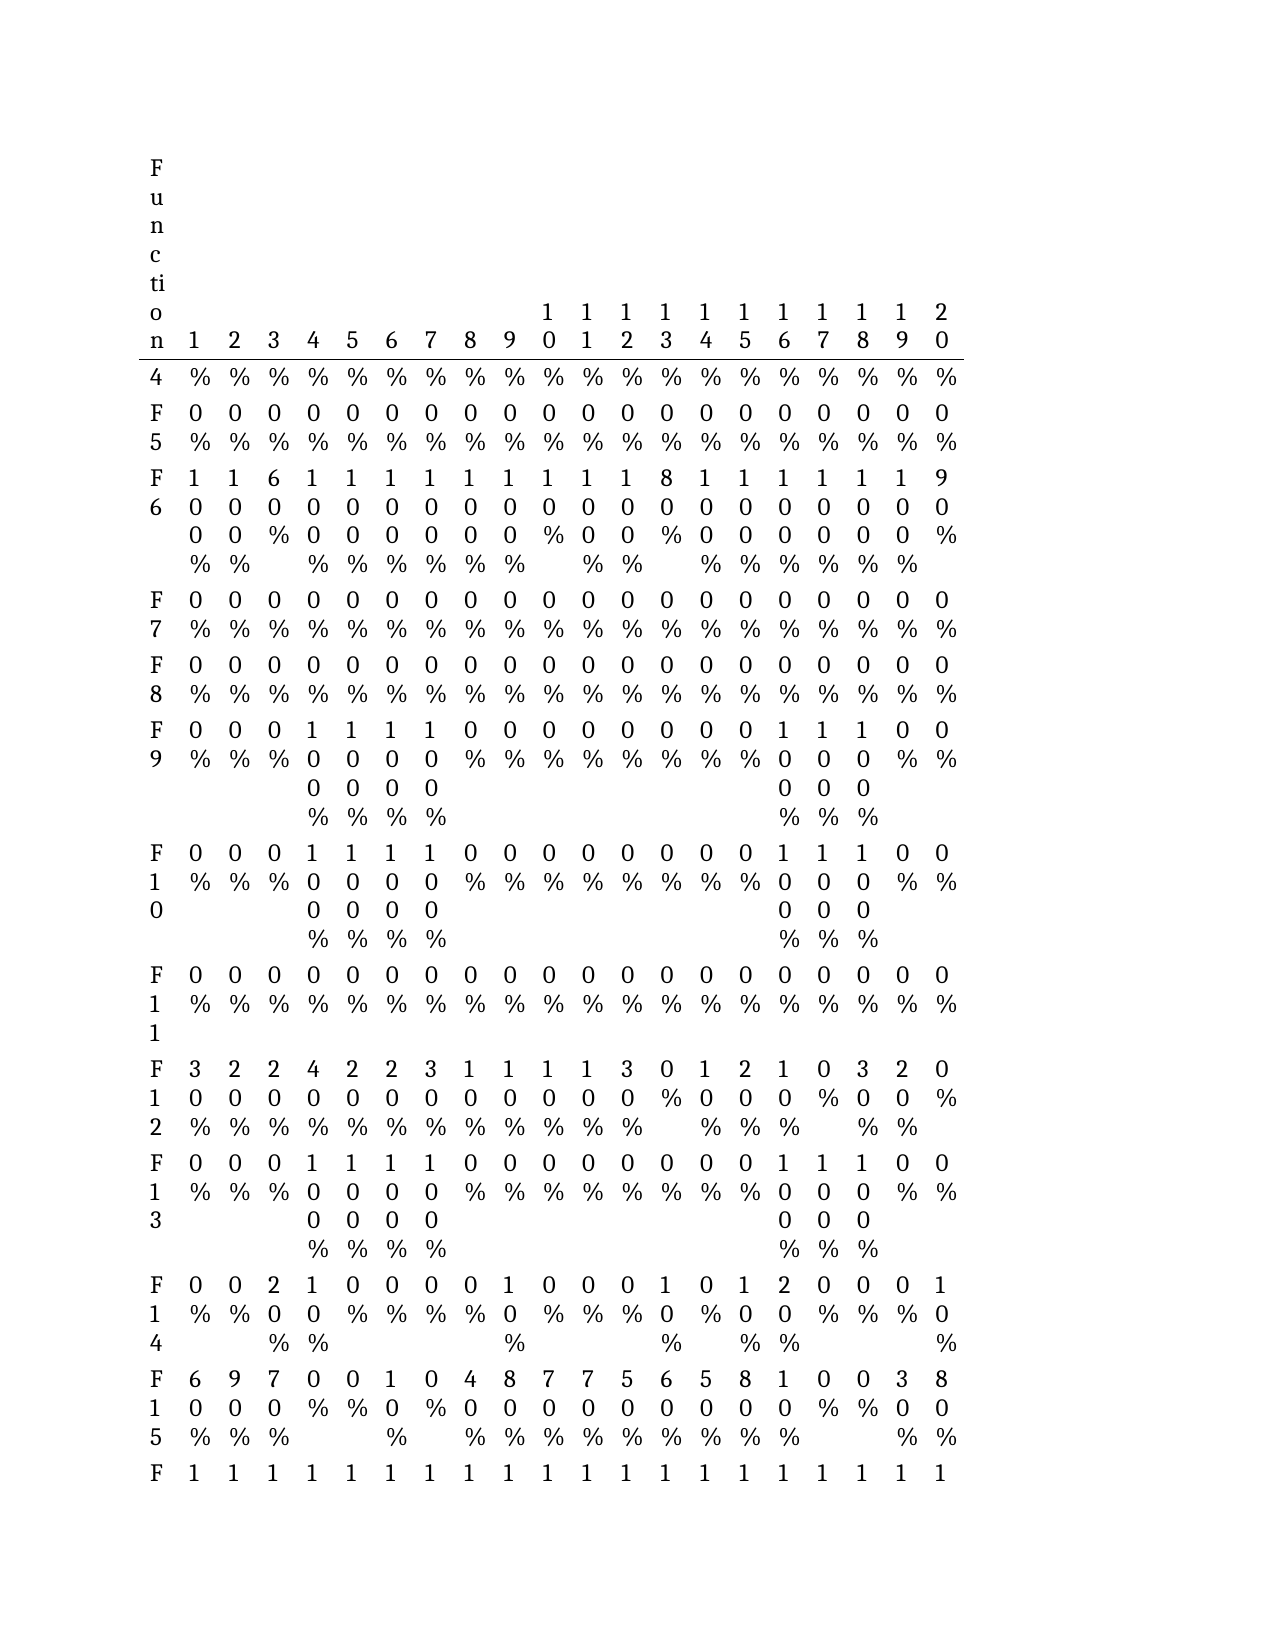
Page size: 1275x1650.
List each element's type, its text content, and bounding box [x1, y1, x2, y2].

table_header 19 [885, 150, 924, 359]
table_cell 0% [924, 1051, 963, 1145]
table_cell 100% [414, 713, 453, 835]
table_cell 30% [610, 1051, 649, 1145]
table_cell 0% [335, 958, 374, 1051]
table_cell 0% [649, 583, 688, 647]
table_cell 10% [296, 1268, 335, 1361]
table_cell 0% [178, 648, 217, 712]
table_cell 0% [296, 648, 335, 712]
table_cell 100% [257, 1455, 296, 1487]
table_cell F12 [139, 1051, 178, 1145]
table_cell 0% [767, 395, 806, 460]
table_cell 0% [728, 583, 767, 647]
table_cell 100% [806, 1145, 846, 1267]
table_cell 0% [257, 1145, 296, 1267]
table_cell 0% [531, 360, 571, 395]
table_cell 80% [649, 460, 688, 582]
table_cell 0% [414, 583, 453, 647]
table_cell 0% [335, 395, 374, 460]
table_cell F6 [139, 460, 178, 582]
table_cell 0% [767, 648, 806, 712]
table_cell 0% [257, 583, 296, 647]
table_cell 0% [217, 360, 257, 395]
table_cell 0% [453, 1268, 492, 1361]
table_cell 100% [728, 1455, 767, 1487]
table_cell 100% [414, 460, 453, 582]
table_cell 0% [453, 958, 492, 1051]
table_cell 0% [571, 713, 610, 835]
table_cell F8 [139, 648, 178, 712]
table_cell 0% [649, 835, 688, 957]
table_cell 50% [689, 1361, 728, 1455]
table_cell 0% [924, 395, 963, 460]
table_cell 0% [806, 648, 846, 712]
table_cell 0% [296, 583, 335, 647]
table_cell 0% [924, 958, 963, 1051]
table_cell 0% [610, 1145, 649, 1267]
table_cell 10% [492, 1051, 531, 1145]
table_cell 0% [649, 958, 688, 1051]
table_cell 100% [335, 460, 374, 582]
table_cell 100% [924, 1455, 963, 1487]
table_cell 0% [414, 958, 453, 1051]
table_cell 0% [492, 648, 531, 712]
table_cell 40% [296, 1051, 335, 1145]
table_cell F16 [139, 1455, 178, 1487]
table_cell 0% [846, 583, 885, 647]
table_cell 0% [689, 583, 728, 647]
table_cell 100% [610, 460, 649, 582]
table_cell 0% [924, 360, 963, 395]
table_cell 100% [728, 460, 767, 582]
table_cell 0% [885, 360, 924, 395]
table_cell 0% [610, 958, 649, 1051]
table_cell 0% [806, 1051, 846, 1145]
table_cell 100% [571, 1455, 610, 1487]
table_cell 100% [414, 1455, 453, 1487]
table_cell 0% [531, 583, 571, 647]
table_cell 0% [571, 583, 610, 647]
table_cell 0% [257, 835, 296, 957]
table_cell 0% [571, 648, 610, 712]
table_cell 100% [531, 1455, 571, 1487]
table_cell 10% [374, 1361, 413, 1455]
table_cell 100% [217, 1455, 257, 1487]
table_cell 0% [806, 1361, 846, 1455]
table_cell 100% [689, 1455, 728, 1487]
table_cell 100% [335, 835, 374, 957]
table_cell 100% [806, 1455, 846, 1487]
table_cell 0% [296, 1361, 335, 1455]
table_header 20 [924, 150, 963, 359]
table_cell 0% [728, 360, 767, 395]
table_cell 100% [846, 1455, 885, 1487]
table_cell 0% [610, 835, 649, 957]
table_cell 0% [649, 648, 688, 712]
table_cell 0% [767, 583, 806, 647]
table_header 4 [296, 150, 335, 359]
table_cell 10% [453, 1051, 492, 1145]
table_cell 0% [885, 1268, 924, 1361]
table_cell 0% [492, 1145, 531, 1267]
table_header 5 [335, 150, 374, 359]
table_cell 0% [571, 958, 610, 1051]
table_cell 0% [178, 583, 217, 647]
table_cell 70% [531, 1361, 571, 1455]
table_cell 0% [531, 648, 571, 712]
table_cell 0% [257, 395, 296, 460]
table_cell 20% [335, 1051, 374, 1145]
table_cell 10% [689, 1051, 728, 1145]
table_cell 0% [689, 958, 728, 1051]
table_cell 0% [571, 360, 610, 395]
table_cell 0% [728, 648, 767, 712]
table_cell 100% [806, 460, 846, 582]
table_cell 100% [846, 713, 885, 835]
table_cell 100% [767, 713, 806, 835]
table_cell 0% [335, 583, 374, 647]
table_cell 0% [414, 360, 453, 395]
table_cell 0% [453, 1145, 492, 1267]
table_cell 0% [610, 583, 649, 647]
table_cell 60% [257, 460, 296, 582]
table_header 15 [728, 150, 767, 359]
table_cell 0% [531, 1145, 571, 1267]
table_cell 0% [728, 1145, 767, 1267]
table_cell 100% [296, 1455, 335, 1487]
table_cell 20% [257, 1268, 296, 1361]
table_cell 0% [257, 648, 296, 712]
table_cell 0% [217, 835, 257, 957]
table_cell 0% [492, 958, 531, 1051]
table_cell 0% [846, 1268, 885, 1361]
table_header 1 [178, 150, 217, 359]
table_cell 0% [492, 360, 531, 395]
table_cell 0% [924, 583, 963, 647]
table_cell 80% [492, 1361, 531, 1455]
table_cell 0% [806, 1268, 846, 1361]
table_cell 0% [885, 713, 924, 835]
table_cell 0% [649, 360, 688, 395]
table_cell 0% [217, 395, 257, 460]
table_cell 0% [649, 395, 688, 460]
table_header 8 [453, 150, 492, 359]
table_cell 100% [453, 460, 492, 582]
table_cell 0% [571, 395, 610, 460]
table_cell 0% [296, 395, 335, 460]
table_cell 50% [610, 1361, 649, 1455]
table_cell 0% [689, 1145, 728, 1267]
table_cell 100% [767, 1145, 806, 1267]
table_cell 10% [728, 1268, 767, 1361]
table_cell 0% [767, 958, 806, 1051]
table_cell 100% [453, 1455, 492, 1487]
table_cell F7 [139, 583, 178, 647]
table_cell 40% [453, 1361, 492, 1455]
table_cell 30% [414, 1051, 453, 1145]
table_cell 100% [689, 460, 728, 582]
table_cell 100% [414, 1145, 453, 1267]
table_cell 70% [257, 1361, 296, 1455]
table_cell 100% [217, 460, 257, 582]
table_cell 100% [571, 460, 610, 582]
table_cell 0% [728, 713, 767, 835]
table_cell 0% [178, 1145, 217, 1267]
table_cell 0% [571, 1145, 610, 1267]
table_cell 0% [492, 835, 531, 957]
table_cell 0% [335, 360, 374, 395]
table_cell 100% [846, 835, 885, 957]
table_cell 0% [571, 1268, 610, 1361]
table_cell 0% [689, 395, 728, 460]
table_cell 0% [178, 713, 217, 835]
table_cell 0% [257, 713, 296, 835]
table_cell 0% [531, 958, 571, 1051]
table_cell 20% [885, 1051, 924, 1145]
table_cell 0% [610, 713, 649, 835]
table_cell F13 [139, 1145, 178, 1267]
table_cell 100% [846, 1145, 885, 1267]
table_cell 0% [217, 583, 257, 647]
table_cell 60% [649, 1361, 688, 1455]
table_cell 0% [689, 835, 728, 957]
table_header 16 [767, 150, 806, 359]
table_header 18 [846, 150, 885, 359]
table_cell 0% [531, 713, 571, 835]
table_cell 0% [846, 360, 885, 395]
table_cell 0% [610, 395, 649, 460]
table_cell 0% [178, 1268, 217, 1361]
table_cell 0% [689, 1268, 728, 1361]
table_cell 0% [885, 958, 924, 1051]
table_cell 100% [374, 1145, 413, 1267]
table_cell 0% [610, 1268, 649, 1361]
table_cell 20% [257, 1051, 296, 1145]
table_cell F9 [139, 713, 178, 835]
table_cell 30% [885, 1361, 924, 1455]
table_cell 100% [414, 835, 453, 957]
table_cell 0% [924, 648, 963, 712]
table_cell 100% [374, 1455, 413, 1487]
table_cell 0% [728, 835, 767, 957]
table_cell 10% [924, 1268, 963, 1361]
table_cell 0% [374, 360, 413, 395]
table_cell 100% [492, 460, 531, 582]
table_cell 0% [649, 713, 688, 835]
table_cell 0% [846, 1361, 885, 1455]
table_cell 10% [571, 1051, 610, 1145]
table_cell 0% [689, 648, 728, 712]
table_cell 100% [610, 1455, 649, 1487]
table_cell 30% [178, 1051, 217, 1145]
table_cell 10% [531, 460, 571, 582]
table_cell 0% [885, 648, 924, 712]
table_cell 0% [492, 583, 531, 647]
table_cell 0% [649, 1051, 688, 1145]
table_cell 100% [296, 835, 335, 957]
table_cell 10% [767, 1051, 806, 1145]
table_cell 0% [217, 713, 257, 835]
table_cell 0% [335, 648, 374, 712]
table_header 14 [689, 150, 728, 359]
table_header 11 [571, 150, 610, 359]
table_header Function [139, 150, 178, 359]
table_cell 0% [414, 648, 453, 712]
table_cell 100% [335, 713, 374, 835]
table_cell 30% [846, 1051, 885, 1145]
table_cell 100% [374, 460, 413, 582]
table_cell 90% [924, 460, 963, 582]
table_cell 20% [728, 1051, 767, 1145]
table_cell 100% [767, 1455, 806, 1487]
table_cell 100% [178, 1455, 217, 1487]
table_cell 0% [689, 360, 728, 395]
table_cell 0% [257, 360, 296, 395]
table_cell F5 [139, 395, 178, 460]
table_cell 0% [728, 958, 767, 1051]
table_cell 0% [335, 1361, 374, 1455]
table_cell 100% [374, 835, 413, 957]
table_cell 100% [649, 1455, 688, 1487]
table_cell 0% [492, 395, 531, 460]
table_cell 0% [924, 835, 963, 957]
table_cell 0% [296, 360, 335, 395]
table_cell 0% [453, 648, 492, 712]
table_cell 100% [806, 835, 846, 957]
table_cell F10 [139, 835, 178, 957]
table_cell 0% [924, 713, 963, 835]
table_cell 0% [885, 395, 924, 460]
table_cell 0% [571, 835, 610, 957]
table_cell 10% [531, 1051, 571, 1145]
table_cell 0% [178, 835, 217, 957]
table_header 2 [217, 150, 257, 359]
table_header 7 [414, 150, 453, 359]
table_cell F11 [139, 958, 178, 1051]
table_header 13 [649, 150, 688, 359]
table_cell 0% [217, 1268, 257, 1361]
table_cell 0% [374, 583, 413, 647]
table_cell 100% [178, 460, 217, 582]
table_cell 100% [846, 460, 885, 582]
table_cell 0% [257, 958, 296, 1051]
table_cell 0% [531, 835, 571, 957]
table_header 6 [374, 150, 413, 359]
table_cell 100% [335, 1455, 374, 1487]
table_cell 0% [689, 713, 728, 835]
table_cell 0% [846, 395, 885, 460]
table_cell 0% [885, 835, 924, 957]
table_cell 100% [767, 460, 806, 582]
table_cell 0% [414, 395, 453, 460]
table_cell 0% [649, 1145, 688, 1267]
table_cell 0% [453, 583, 492, 647]
table_cell 100% [374, 713, 413, 835]
table_cell 0% [178, 395, 217, 460]
table_cell 0% [806, 360, 846, 395]
table_cell 0% [453, 360, 492, 395]
table_cell 0% [806, 583, 846, 647]
table_cell 0% [453, 395, 492, 460]
table_cell 0% [374, 395, 413, 460]
table_cell 0% [846, 958, 885, 1051]
table_cell 100% [885, 460, 924, 582]
table_cell 20% [217, 1051, 257, 1145]
table_cell 100% [492, 1455, 531, 1487]
table_cell F15 [139, 1361, 178, 1455]
table_cell 0% [335, 1268, 374, 1361]
table_cell 100% [296, 713, 335, 835]
table_cell 0% [453, 835, 492, 957]
table_cell 0% [767, 360, 806, 395]
table_cell 100% [335, 1145, 374, 1267]
table_cell 0% [296, 958, 335, 1051]
table_cell 0% [178, 360, 217, 395]
table_header 10 [531, 150, 571, 359]
table_cell 0% [531, 395, 571, 460]
table_header 9 [492, 150, 531, 359]
table_cell 0% [806, 958, 846, 1051]
table_cell 80% [924, 1361, 963, 1455]
table_cell 0% [374, 648, 413, 712]
table_cell 0% [610, 648, 649, 712]
table_cell 0% [885, 583, 924, 647]
table_cell 0% [806, 395, 846, 460]
table_cell 0% [374, 958, 413, 1051]
table_cell 100% [296, 1145, 335, 1267]
table_cell F4 [139, 360, 178, 395]
table_cell 10% [767, 1361, 806, 1455]
table_cell 80% [728, 1361, 767, 1455]
table_cell F14 [139, 1268, 178, 1361]
table_cell 90% [217, 1361, 257, 1455]
table_cell 20% [374, 1051, 413, 1145]
table_cell 0% [924, 1145, 963, 1267]
table_cell 100% [806, 713, 846, 835]
table_header 3 [257, 150, 296, 359]
table_cell 70% [571, 1361, 610, 1455]
table_cell 0% [885, 1145, 924, 1267]
table_cell 20% [767, 1268, 806, 1361]
table_cell 0% [374, 1268, 413, 1361]
table_cell 10% [492, 1268, 531, 1361]
table_cell 100% [885, 1455, 924, 1487]
table_cell 60% [178, 1361, 217, 1455]
table_cell 0% [414, 1268, 453, 1361]
table_cell 0% [610, 360, 649, 395]
table_cell 0% [492, 713, 531, 835]
table_cell 0% [217, 1145, 257, 1267]
table_cell 100% [767, 835, 806, 957]
table_cell 0% [453, 713, 492, 835]
table_cell 0% [531, 1268, 571, 1361]
table_header 17 [806, 150, 846, 359]
table_cell 0% [217, 648, 257, 712]
table_cell 10% [649, 1268, 688, 1361]
table_cell 0% [178, 958, 217, 1051]
table_cell 0% [414, 1361, 453, 1455]
table_cell 0% [728, 395, 767, 460]
table_cell 100% [296, 460, 335, 582]
table_cell 0% [846, 648, 885, 712]
table_cell 0% [217, 958, 257, 1051]
table_header 12 [610, 150, 649, 359]
